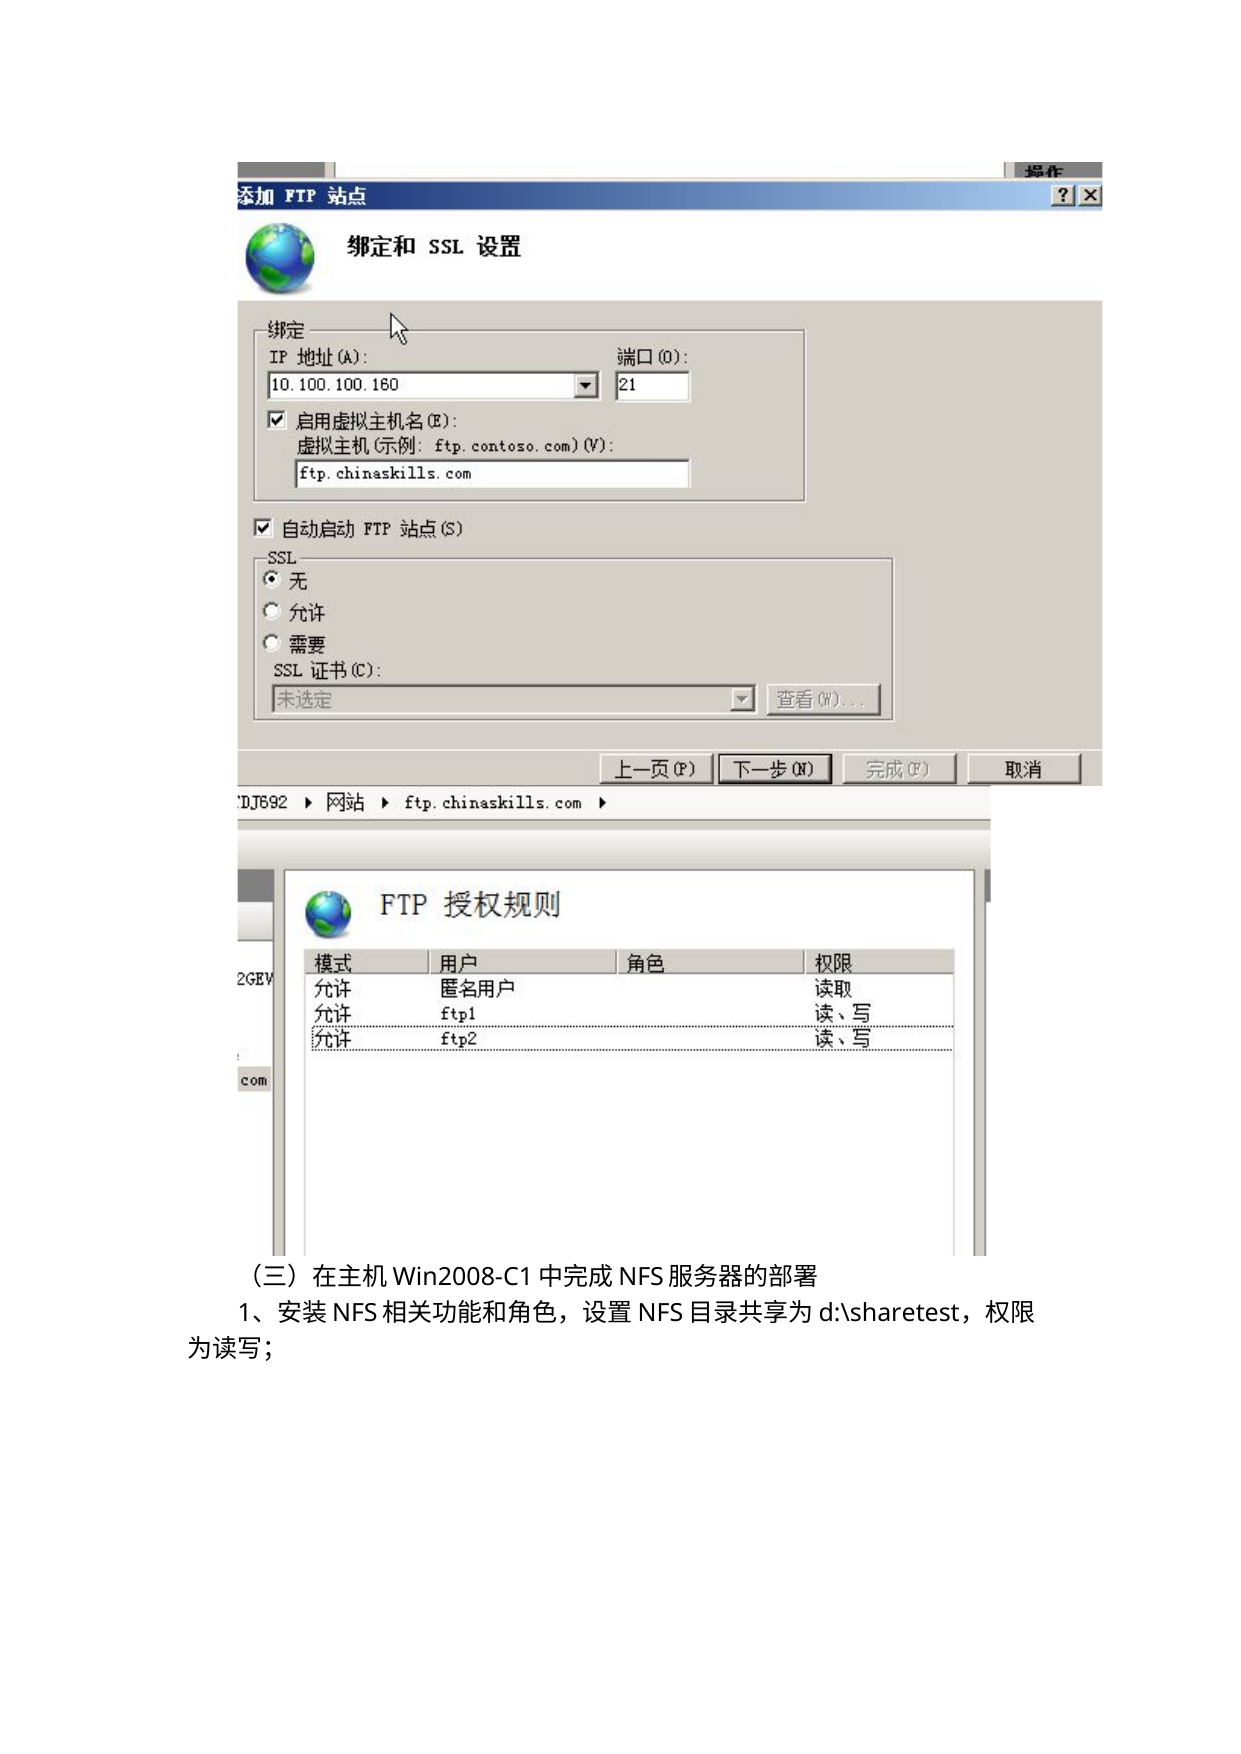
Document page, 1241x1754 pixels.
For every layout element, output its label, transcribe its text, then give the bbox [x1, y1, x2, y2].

text （三）在主机Win2008-C1中完成NFS服务器的部署 [187, 1256, 1053, 1292]
text 1、安装NFS相关功能和角色，设置NFS目录共享为d:\sharetest，权限为读写； [187, 1292, 1053, 1365]
